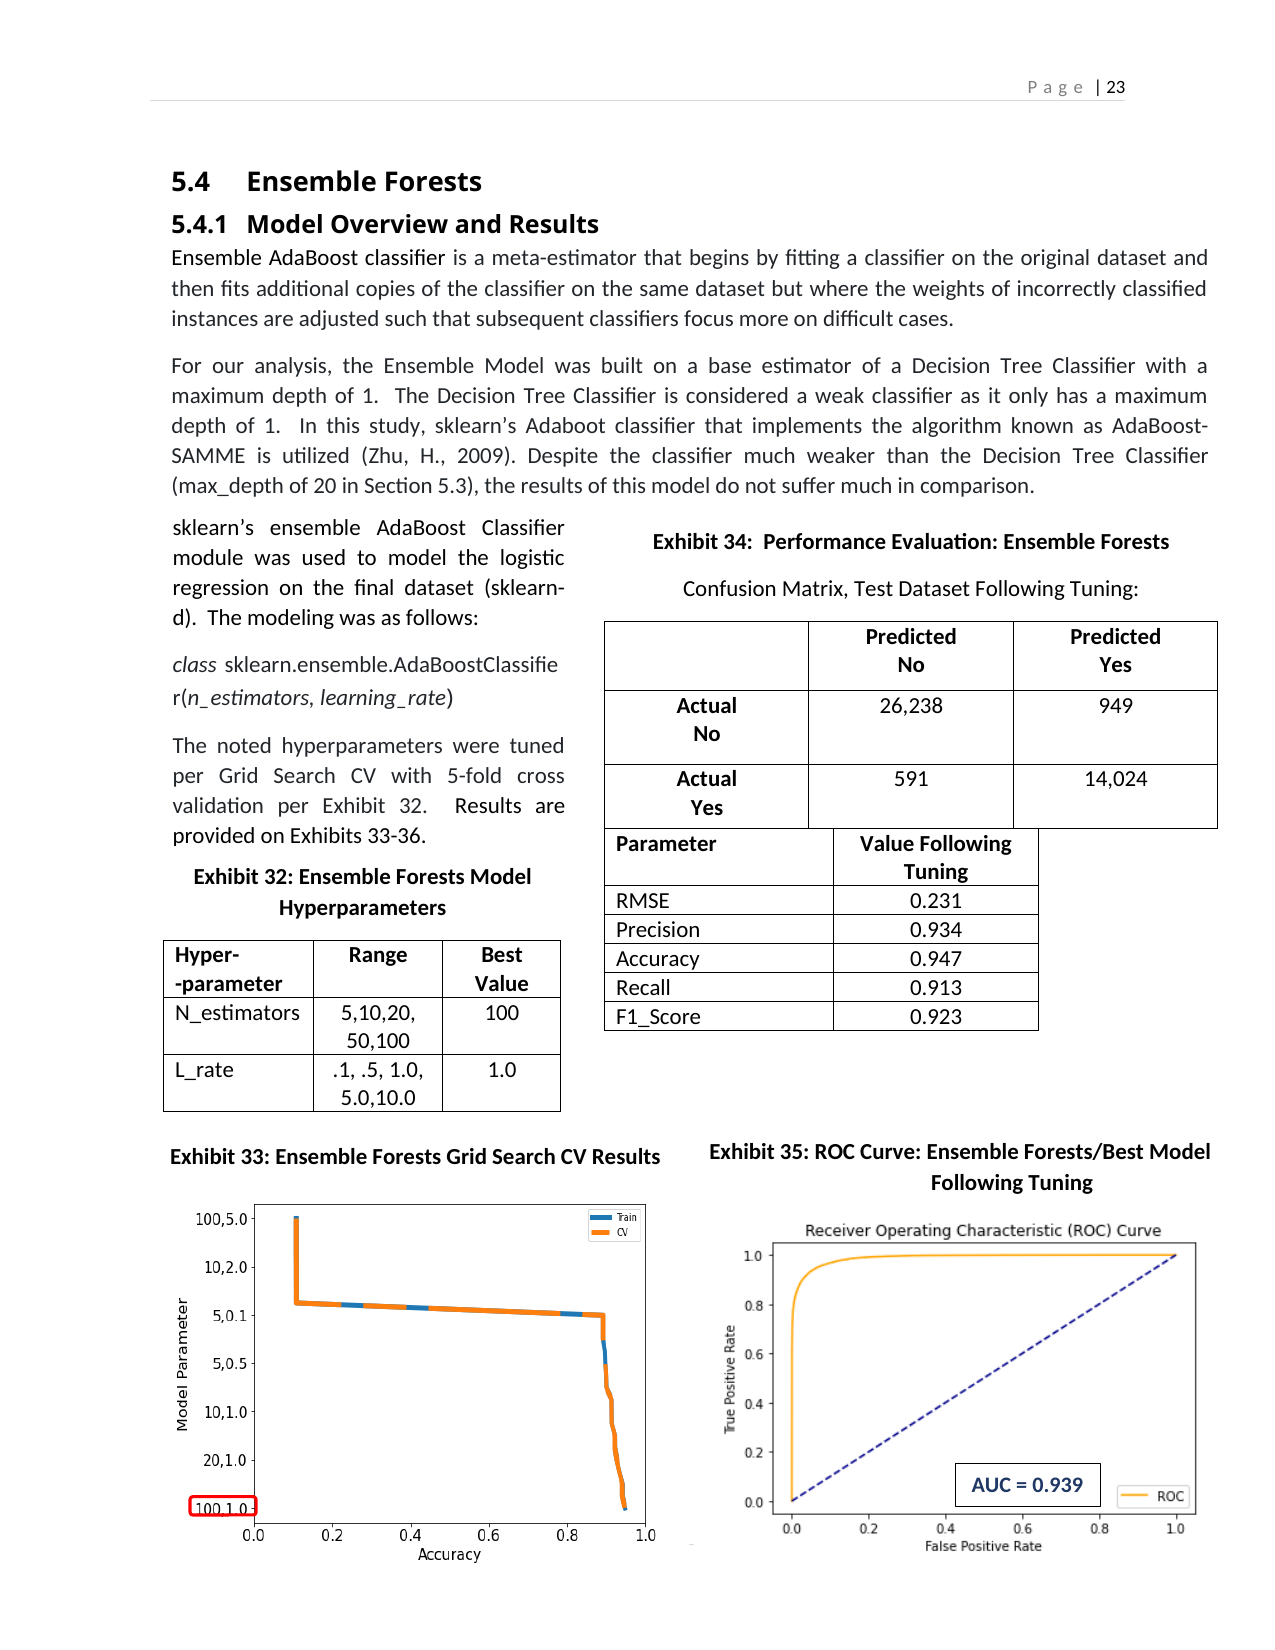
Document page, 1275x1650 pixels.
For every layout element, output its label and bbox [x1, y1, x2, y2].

picture [171, 1197, 662, 1569]
